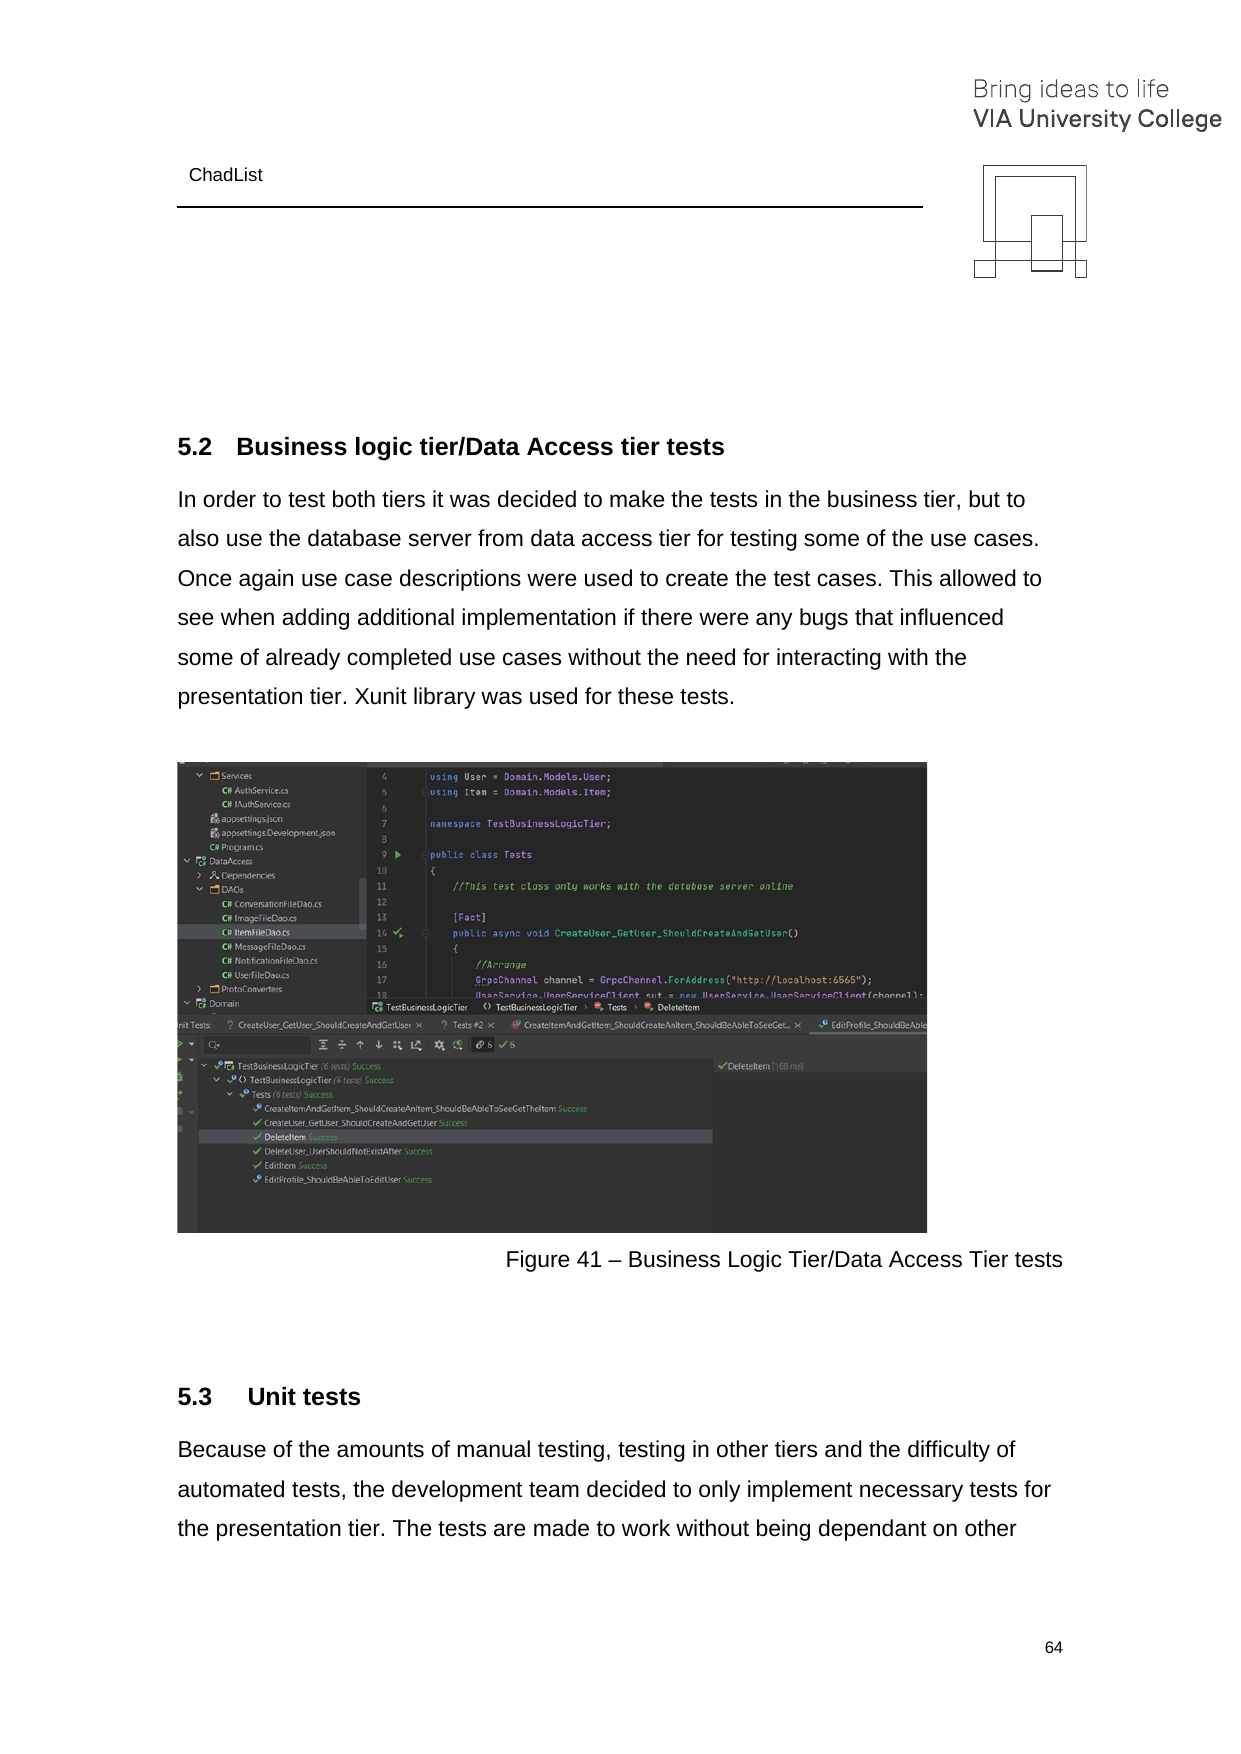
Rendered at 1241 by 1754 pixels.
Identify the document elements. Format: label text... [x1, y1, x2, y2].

subtitle Business logic tier/Data Access tier tests [177, 429, 1063, 461]
text Figure 41 – Business Logic Tier/Data Access Tier tests [177, 1246, 1063, 1300]
picture [177, 762, 928, 1233]
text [177, 1436, 1063, 1541]
text In order to test both tiers it was decided to make the tests in the business tier, but to also use the database server from data access tier for testing some of the use cases. Once again use case descriptions were used to create the test cases. This allowed to see when adding additional implementation if there were any bugs that influenced some of already completed use cases without the need for interacting with the presentation tier. Xunit library was used for these tests. [177, 486, 1063, 709]
subtitle Unit tests [177, 1380, 1063, 1411]
